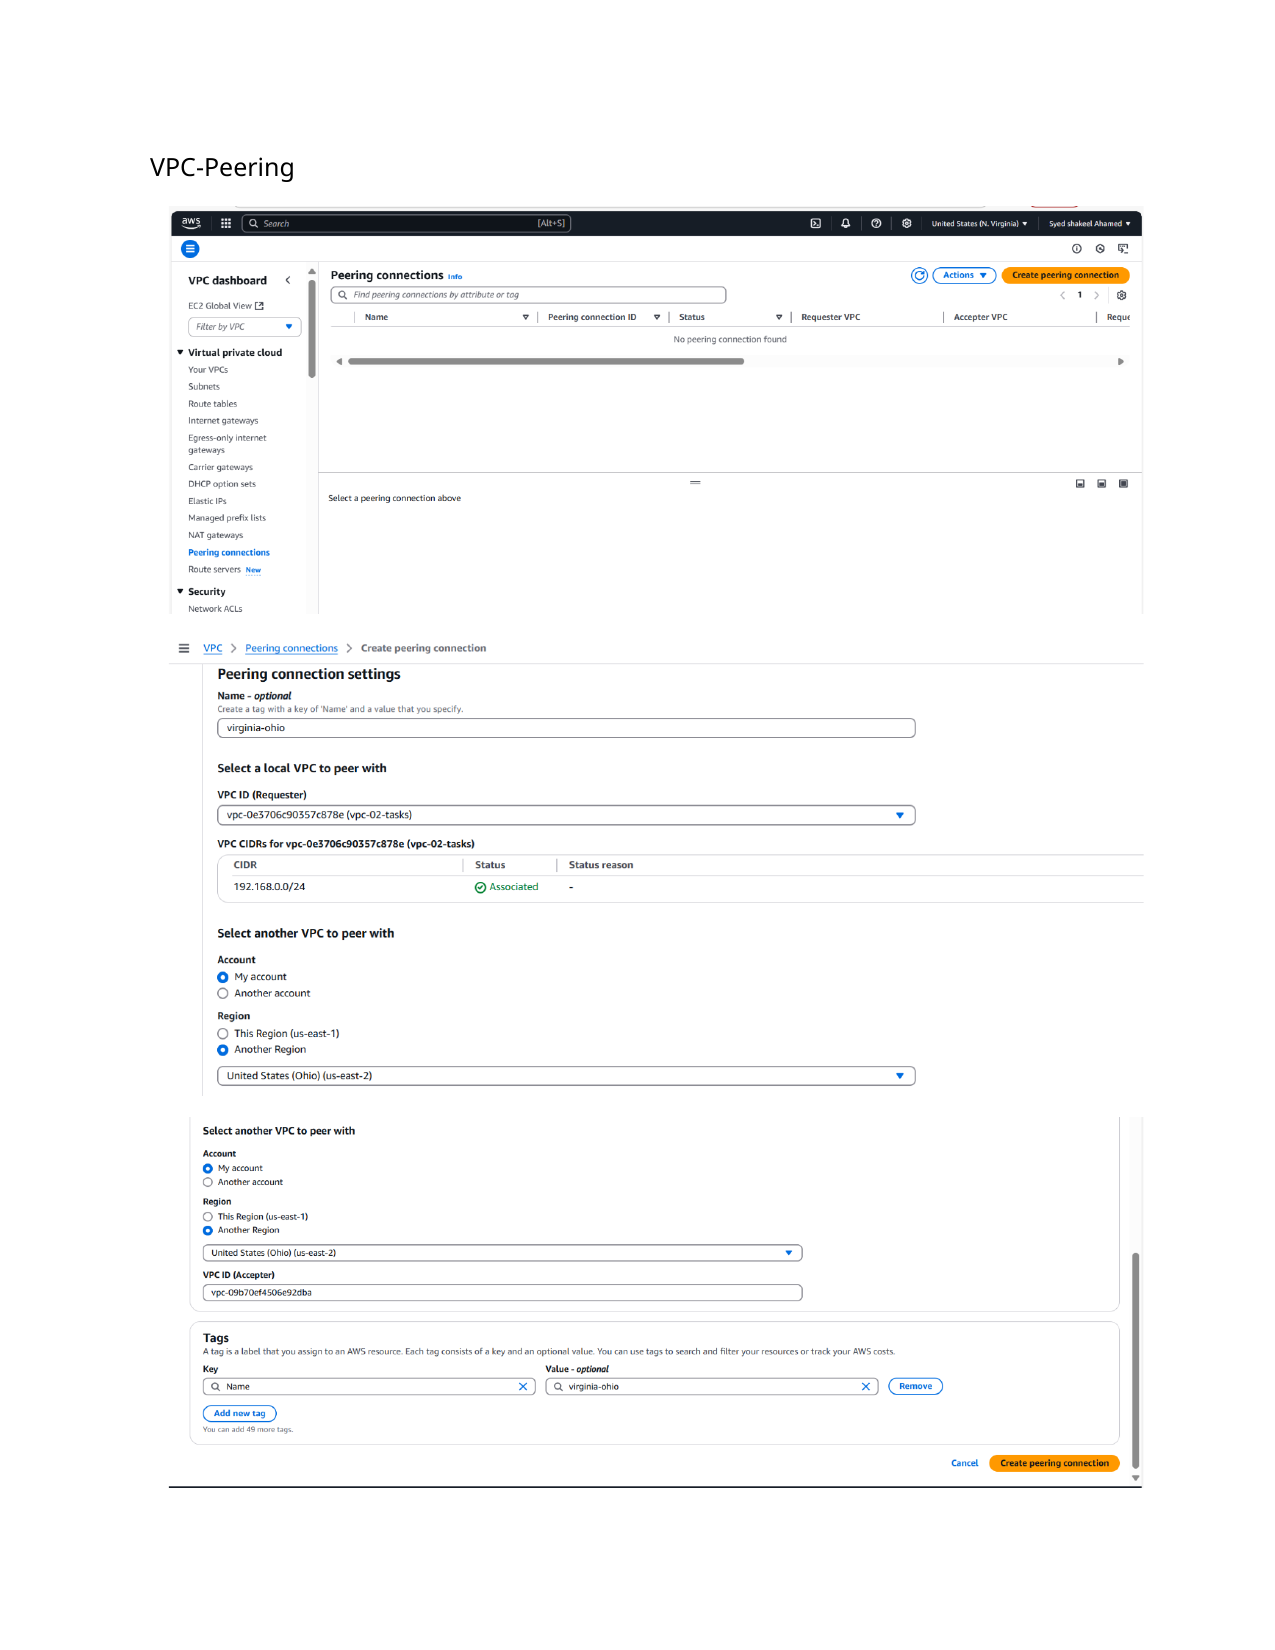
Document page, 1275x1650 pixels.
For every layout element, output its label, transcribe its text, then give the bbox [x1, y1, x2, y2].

text VPC-Peering [150, 150, 1125, 184]
